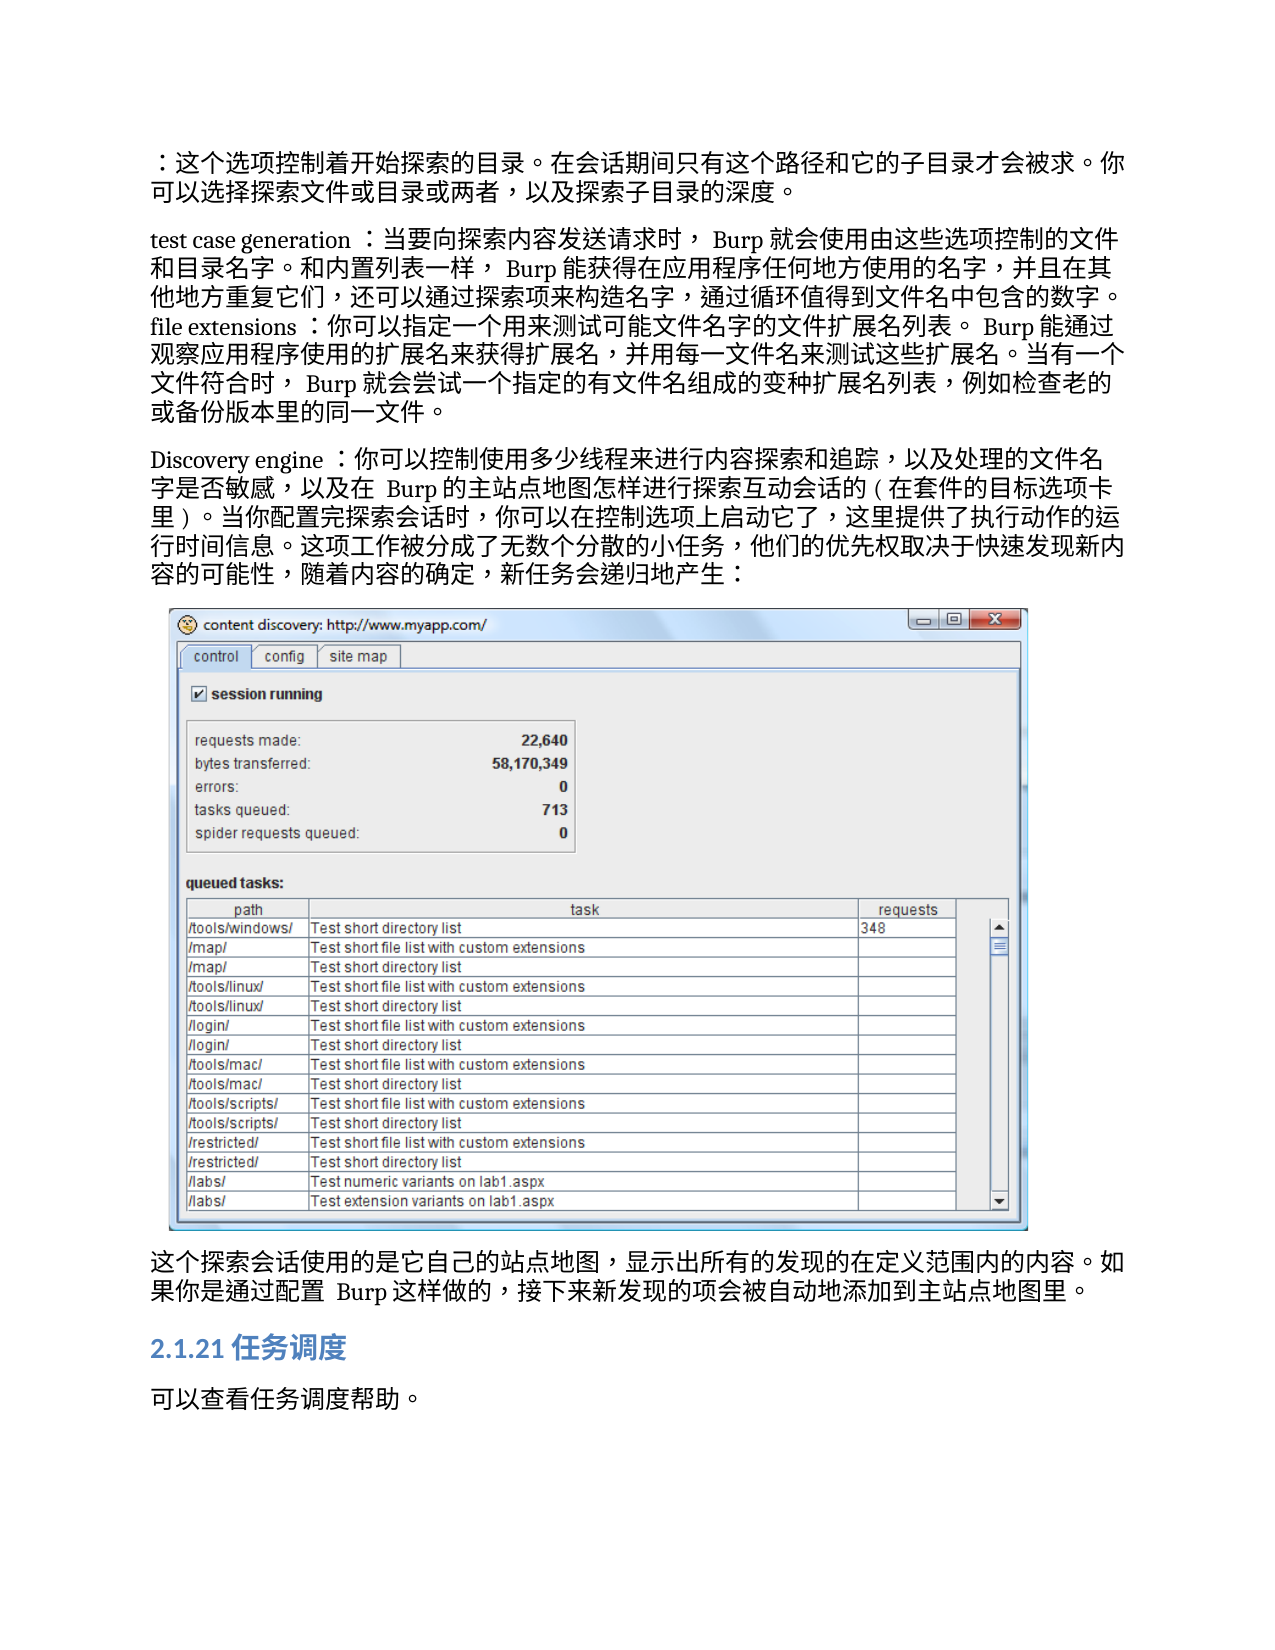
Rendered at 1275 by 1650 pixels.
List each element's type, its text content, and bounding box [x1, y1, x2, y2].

text target ：这个选项控制着开始探索的目录。在会话期间只有这个路径和它的子目录才会被求。你可以选择探索文件或目录或两者，以及探索子目录的深度。 [150, 150, 1125, 207]
text 这个探索会话使用的是它自己的站点地图，显示出所有的发现的在定义范围内的内容。如果你是通过配置 Burp 这样做的，接下来新发现的项会被自动地添加到主站点地图里。 [150, 1249, 1125, 1307]
subtitle 2.1.21 任务调度 [150, 1328, 1125, 1367]
text 可以查看任务调度帮助。 [150, 1386, 1125, 1415]
text test case generation ：当要向探索内容发送请求时， Burp 就会使用由这些选项控制的文件和目录名字。和内置列表一样， Burp 能获得在应用程序任何地方使用的名字，并且在其他地方重复它们，还可以通过探索项来构造名字，通过循环值得到文件名中包含的数字。 file extensions ：你可以指定一个用来测试可能文件名字的文件扩展名列表。 Burp 能通过观察应用程序使用的扩展名来获得扩展名，并用每一文件名来测试这些扩展名。当有一个文件符合时， Burp 就会尝试一个指定的有文件名组成的变种扩展名列表，例如检查老的或备份版本里的同一文件。 [150, 226, 1125, 427]
text Discovery engine ：你可以控制使用多少线程来进行内容探索和追踪，以及处理的文件名字是否敏感，以及在 Burp 的主站点地图怎样进行探索互动会话的 ( 在套件的目标选项卡里 ) 。当你配置完探索会话时，你可以在控制选项上启动它了，这里提供了执行动作的运行时间信息。这项工作被分成了无数个分散的小任务，他们的优先权取决于快速发现新内容的可能性，随着内容的确定，新任务会递归地产生： [150, 446, 1125, 590]
picture [168, 608, 1029, 1231]
